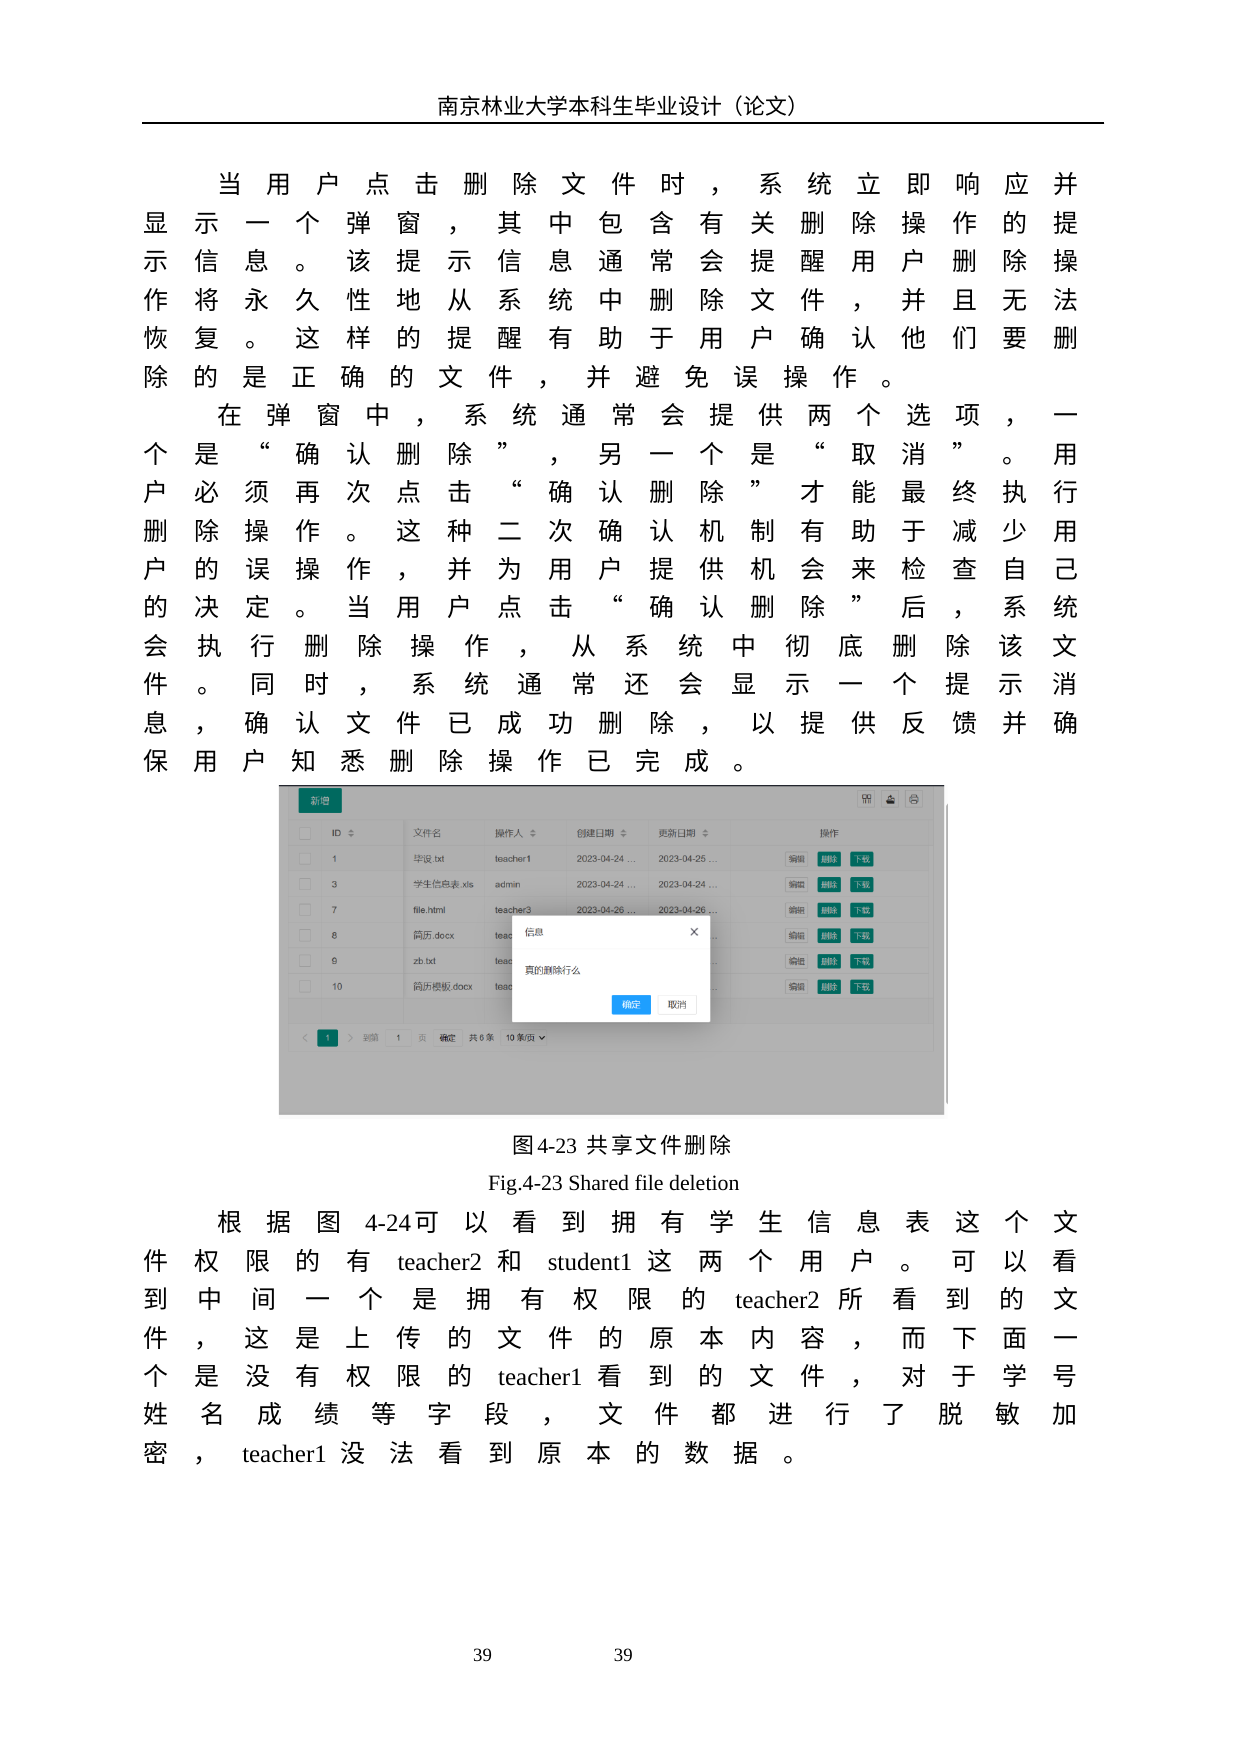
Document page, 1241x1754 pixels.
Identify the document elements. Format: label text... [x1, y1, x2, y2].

text 当用户点击删除文件时，系统立即响应并显示一个弹窗，其中包含有关删除操作的提示信息。该提示信息通常会提醒用户删除操作将永久性地从系统中删除文件，并且无法恢复。这样的提醒有助于用户确认他们要删除的是正确的文件，并避免误操作。 [144, 164, 1102, 394]
picture [278, 785, 948, 1119]
text Fig.4-23 Shared file deletion [144, 1163, 1102, 1202]
text 图4-23共享文件删除 [144, 1125, 1102, 1163]
text 根据图4-24可以看到拥有学生信息表这个文件权限的有teacher2和student1这两个用户。可以看到中间一个是拥有权限的teacher2所看到的文件，这是上传的文件的原本内容，而下面一个是没有权限的teacher1看到的文件，对于学号姓名成绩等字段，文件都进行了脱敏加密，teacher1没法看到原本的数据。 [144, 1202, 1102, 1471]
text 在弹窗中，系统通常会提供两个选项，一个是“确认删除”，另一个是“取消”。用户必须再次点击“确认删除”才能最终执行删除操作。这种二次确认机制有助于减少用户的误操作，并为用户提供机会来检查自己的决定。当用户点击“确认删除”后，系统会执行删除操作，从系统中彻底删除该文件。同时，系统通常还会显示一个提示消息，确认文件已成功删除，以提供反馈并确保用户知悉删除操作已完成。 [144, 394, 1102, 779]
